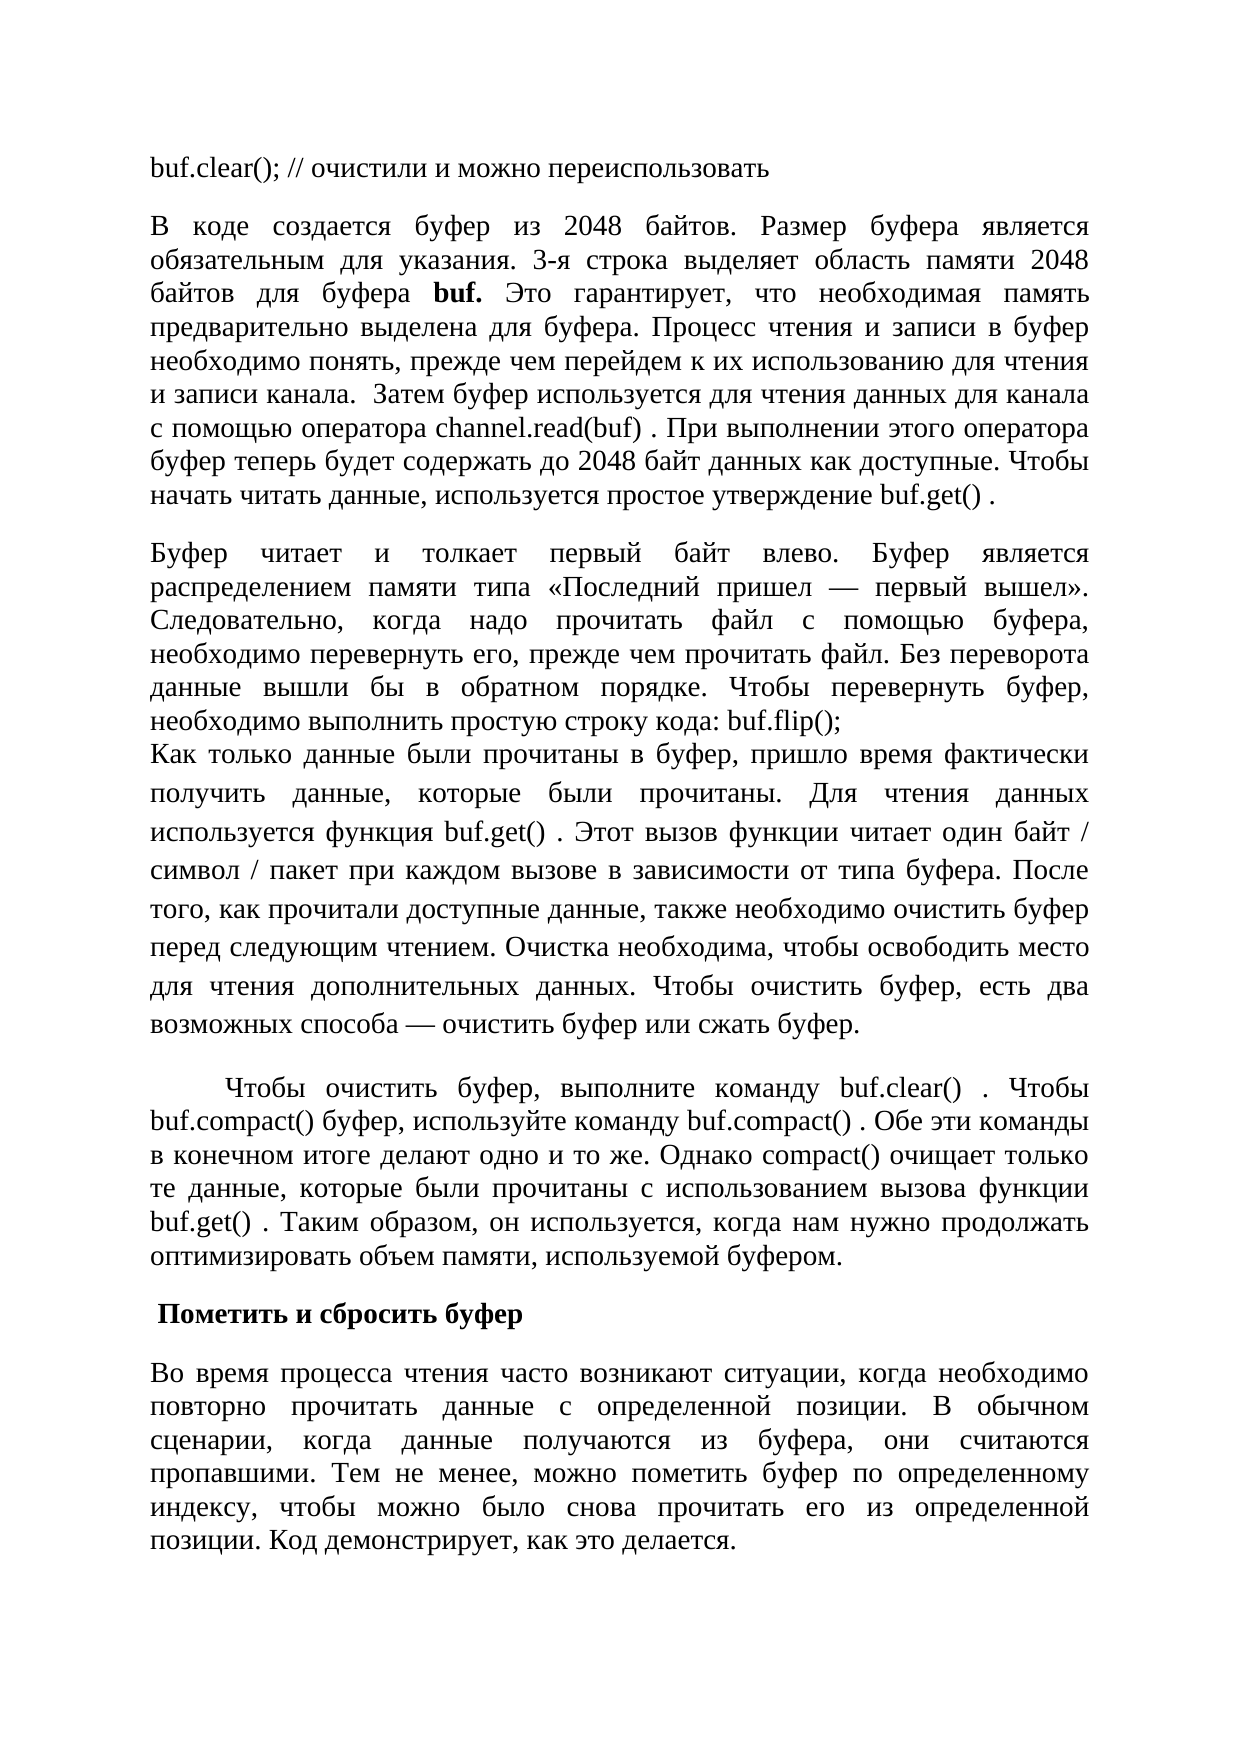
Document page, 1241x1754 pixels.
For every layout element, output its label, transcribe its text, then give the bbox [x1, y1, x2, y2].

text Как только данные были прочитаны в буфер, пришло время фактически получить данные, которые были прочитаны. Для чтения данных используется функция buf.get() . Этот вызов функции читает один байт / символ / пакет при каждом вызове в зависимости от типа буфера. После того, как прочитали доступные данные, также необходимо очистить буфер перед следующим чтением. Очистка необходима, чтобы освободить место для чтения дополнительных данных. Чтобы очистить буфер, есть два возможных способа — очистить буфер или сжать буфер. [150, 737, 1090, 1040]
text В коде создается буфер из 2048 байтов. Размер буфера является обязательным для указания. 3-я строка выделяет область памяти 2048 байтов для буфера buf. Это гарантирует, что необходимая память предварительно выделена для буфера. Процесс чтения и записи в буфер необходимо понять, прежде чем перейдем к их использованию для чтения и записи канала. Затем буфер используется для чтения данных для канала с помощью оператора channel.read(buf) . При выполнении этого оператора буфер теперь будет содержать до 2048 байт данных как доступные. Чтобы начать читать данные, используется простое утверждение buf.get() . [150, 208, 1090, 510]
text buf.clear(); // очистили и можно переиспользовать [150, 150, 1090, 183]
text Пометить и сбросить буфер [150, 1296, 1090, 1330]
text Во время процесса чтения часто возникают ситуации, когда необходимо повторно прочитать данные с определенной позиции. В обычном сценарии, когда данные получаются из буфера, они считаются пропавшими. Тем не менее, можно пометить буфер по определенному индексу, чтобы можно было снова прочитать его из определенной позиции. Код демонстрирует, как это делается. [150, 1355, 1090, 1556]
text Чтобы очистить буфер, выполните команду buf.clear() . Чтобы buf.compact() буфер, используйте команду buf.compact() . Обе эти команды в конечном итоге делают одно и то же. Однако compact() очищает только те данные, которые были прочитаны с использованием вызова функции buf.get() . Таким образом, он используется, когда нам нужно продолжать оптимизировать объем памяти, используемой буфером. [150, 1070, 1090, 1271]
text Буфер читает и толкает первый байт влево. Буфер является распределением памяти типа «Последний пришел — первый вышел». Следовательно, когда надо прочитать файл с помощью буфера, необходимо перевернуть его, прежде чем прочитать файл. Без переворота данные вышли бы в обратном порядке. Чтобы перевернуть буфер, необходимо выполнить простую строку кода: buf.flip(); [150, 535, 1090, 737]
